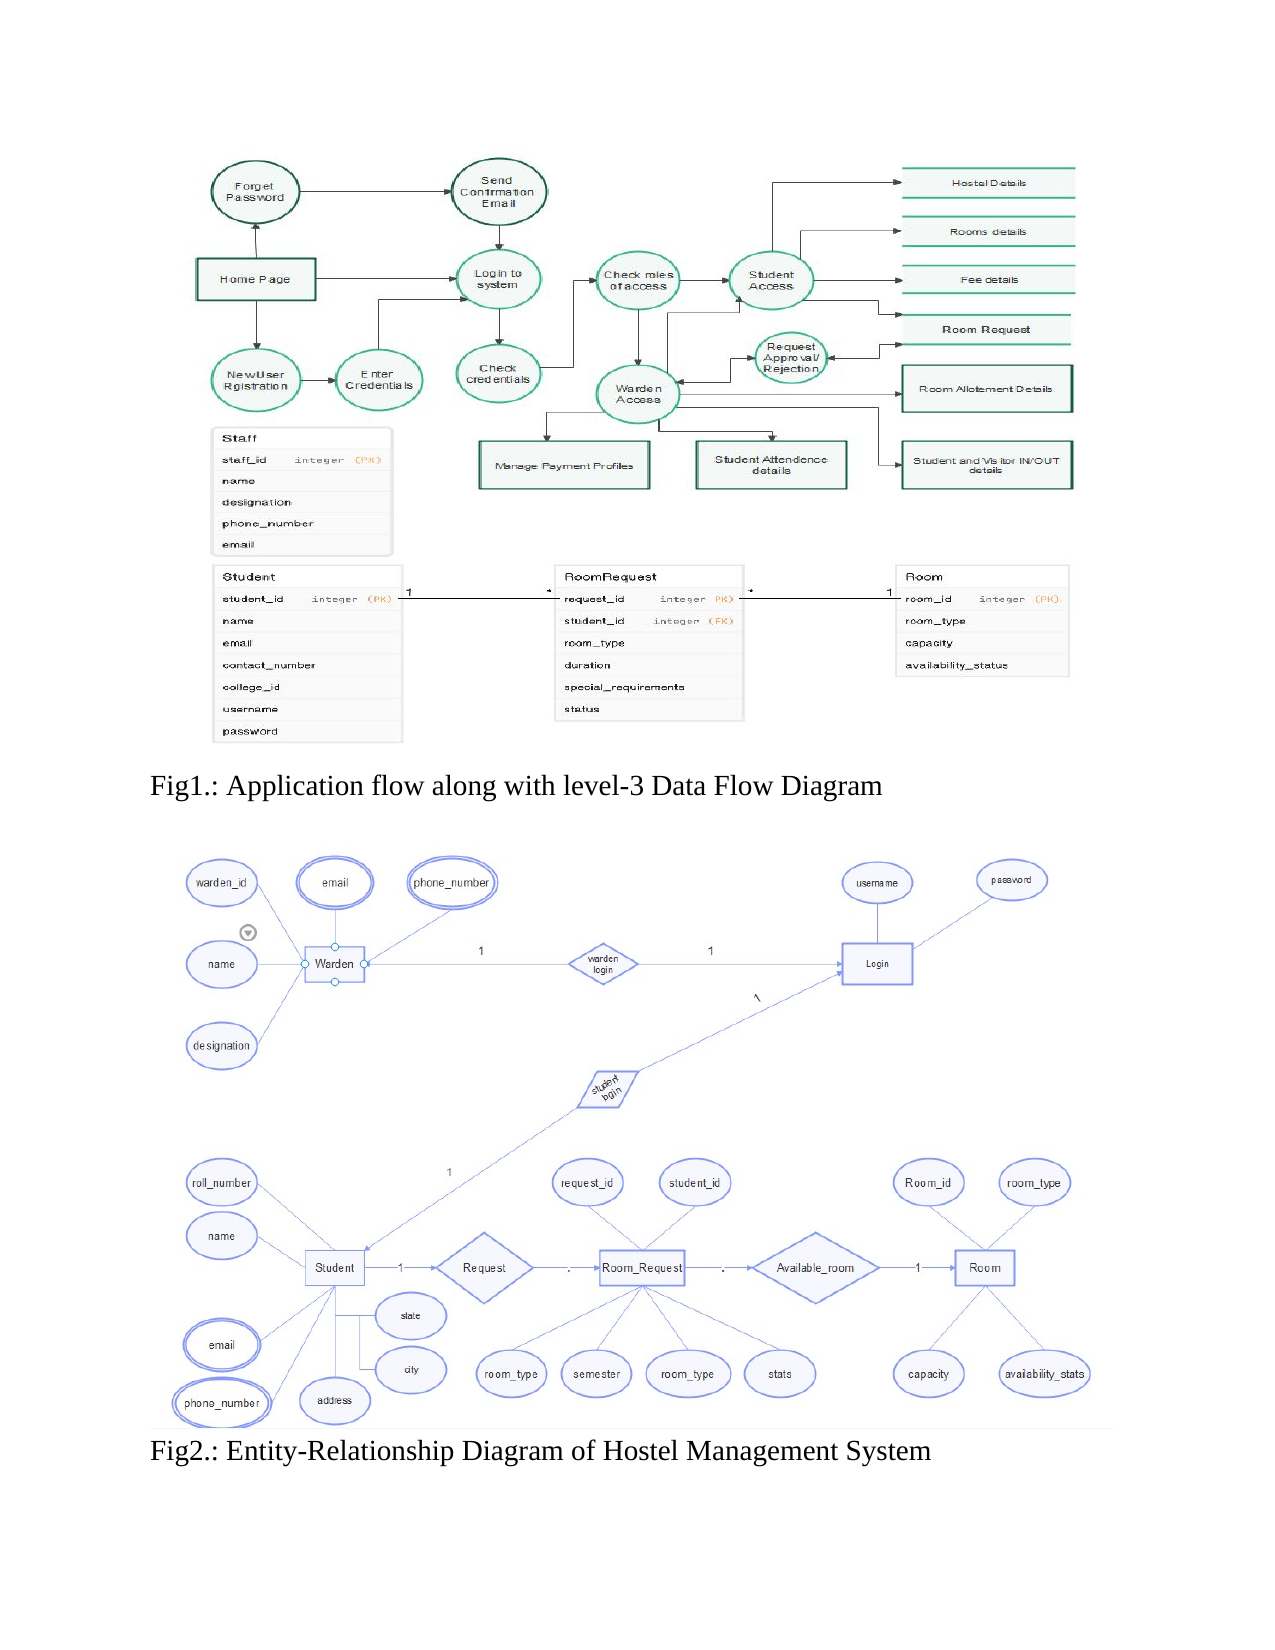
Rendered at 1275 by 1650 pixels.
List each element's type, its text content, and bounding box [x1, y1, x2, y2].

text Fig1.: Application flow along with level-3 Data Flow Diagram [150, 768, 1125, 801]
picture [180, 150, 1095, 764]
text Fig2.: Entity-Relationship Diagram of Hostel Management System [150, 1433, 1125, 1466]
picture [150, 845, 1114, 1429]
